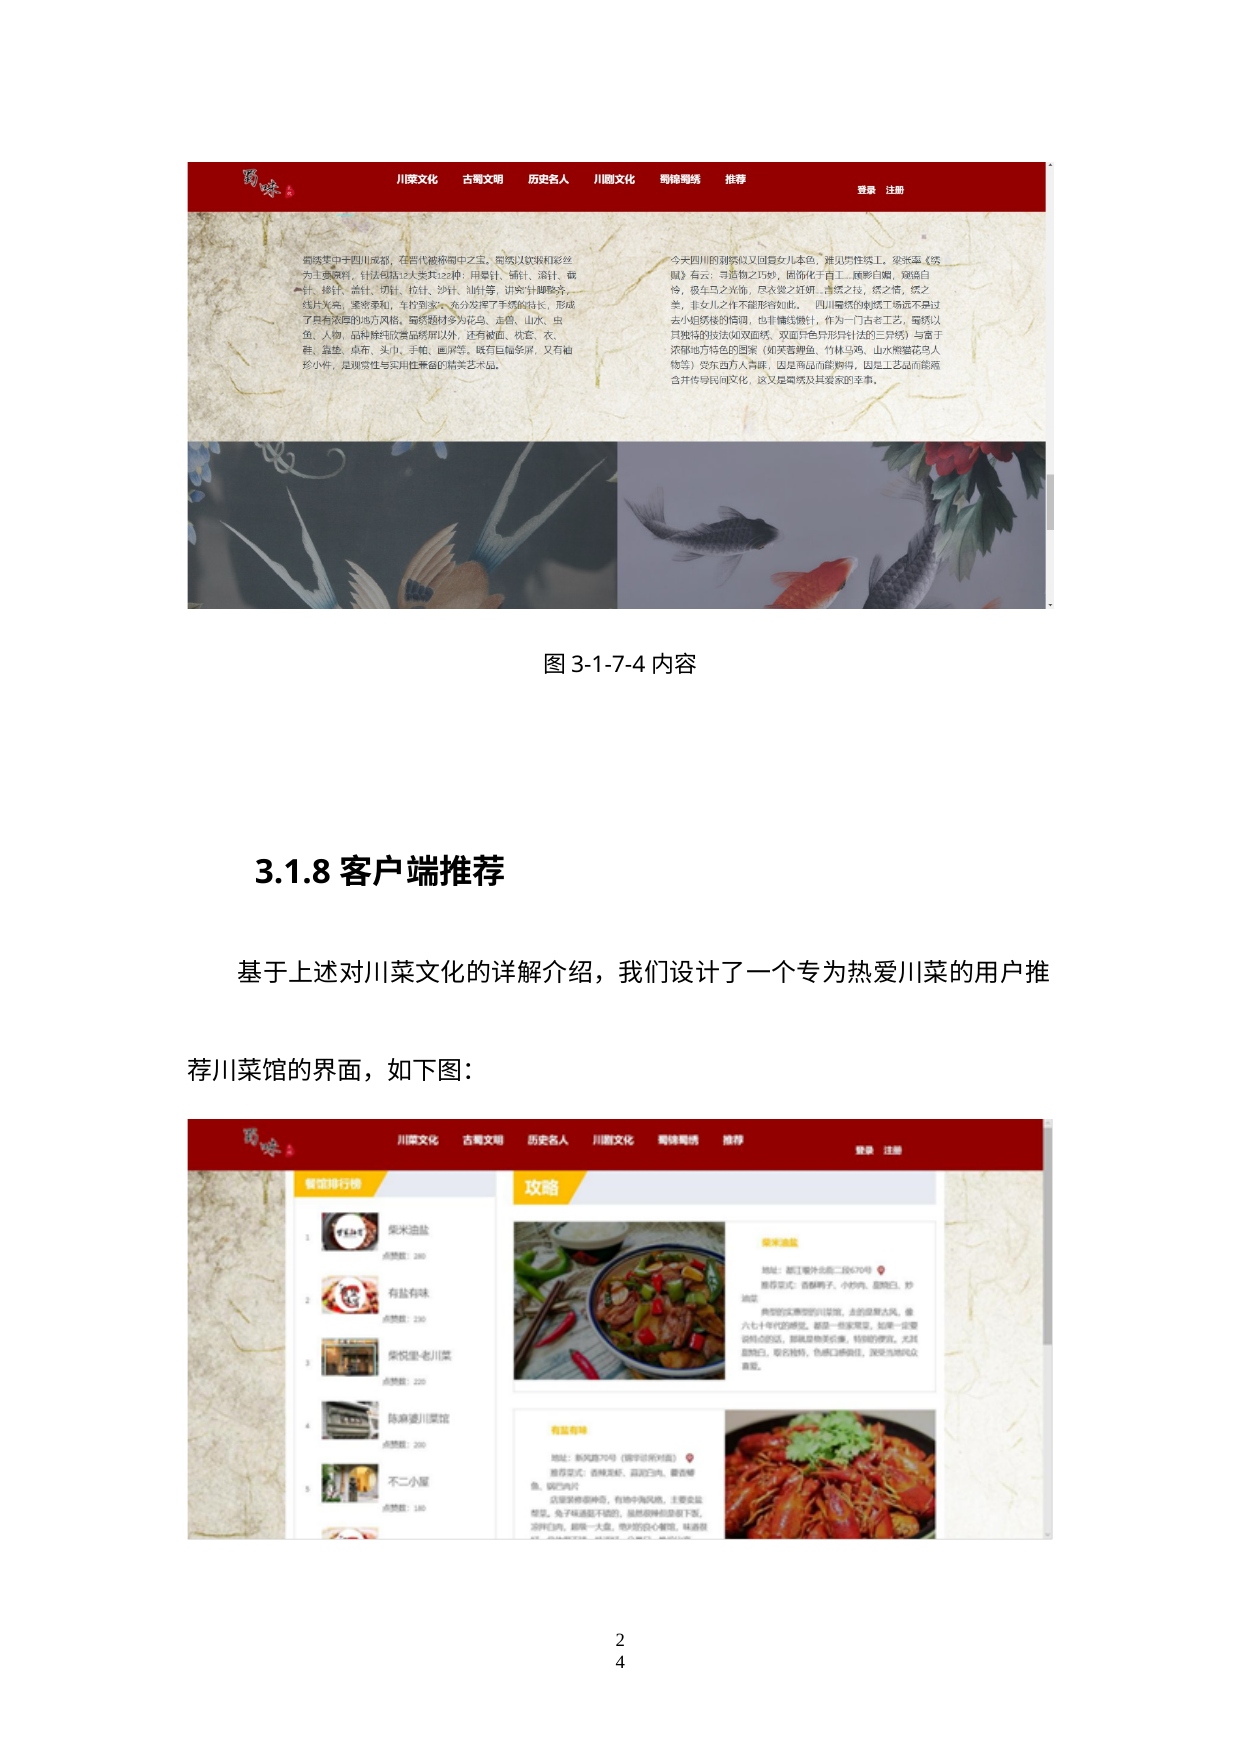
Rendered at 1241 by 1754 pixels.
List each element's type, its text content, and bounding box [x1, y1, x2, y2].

picture [187, 162, 1054, 609]
text 图3-1-7-4 内容 [187, 629, 1053, 694]
subtitle 3.1.8 客户端推荐 [187, 837, 1053, 902]
picture [187, 1119, 1053, 1541]
text 基于上述对川菜文化的详解介绍，我们设计了一个专为热爱川菜的用户推荐川菜馆的界面，如下图： [187, 938, 1053, 1101]
